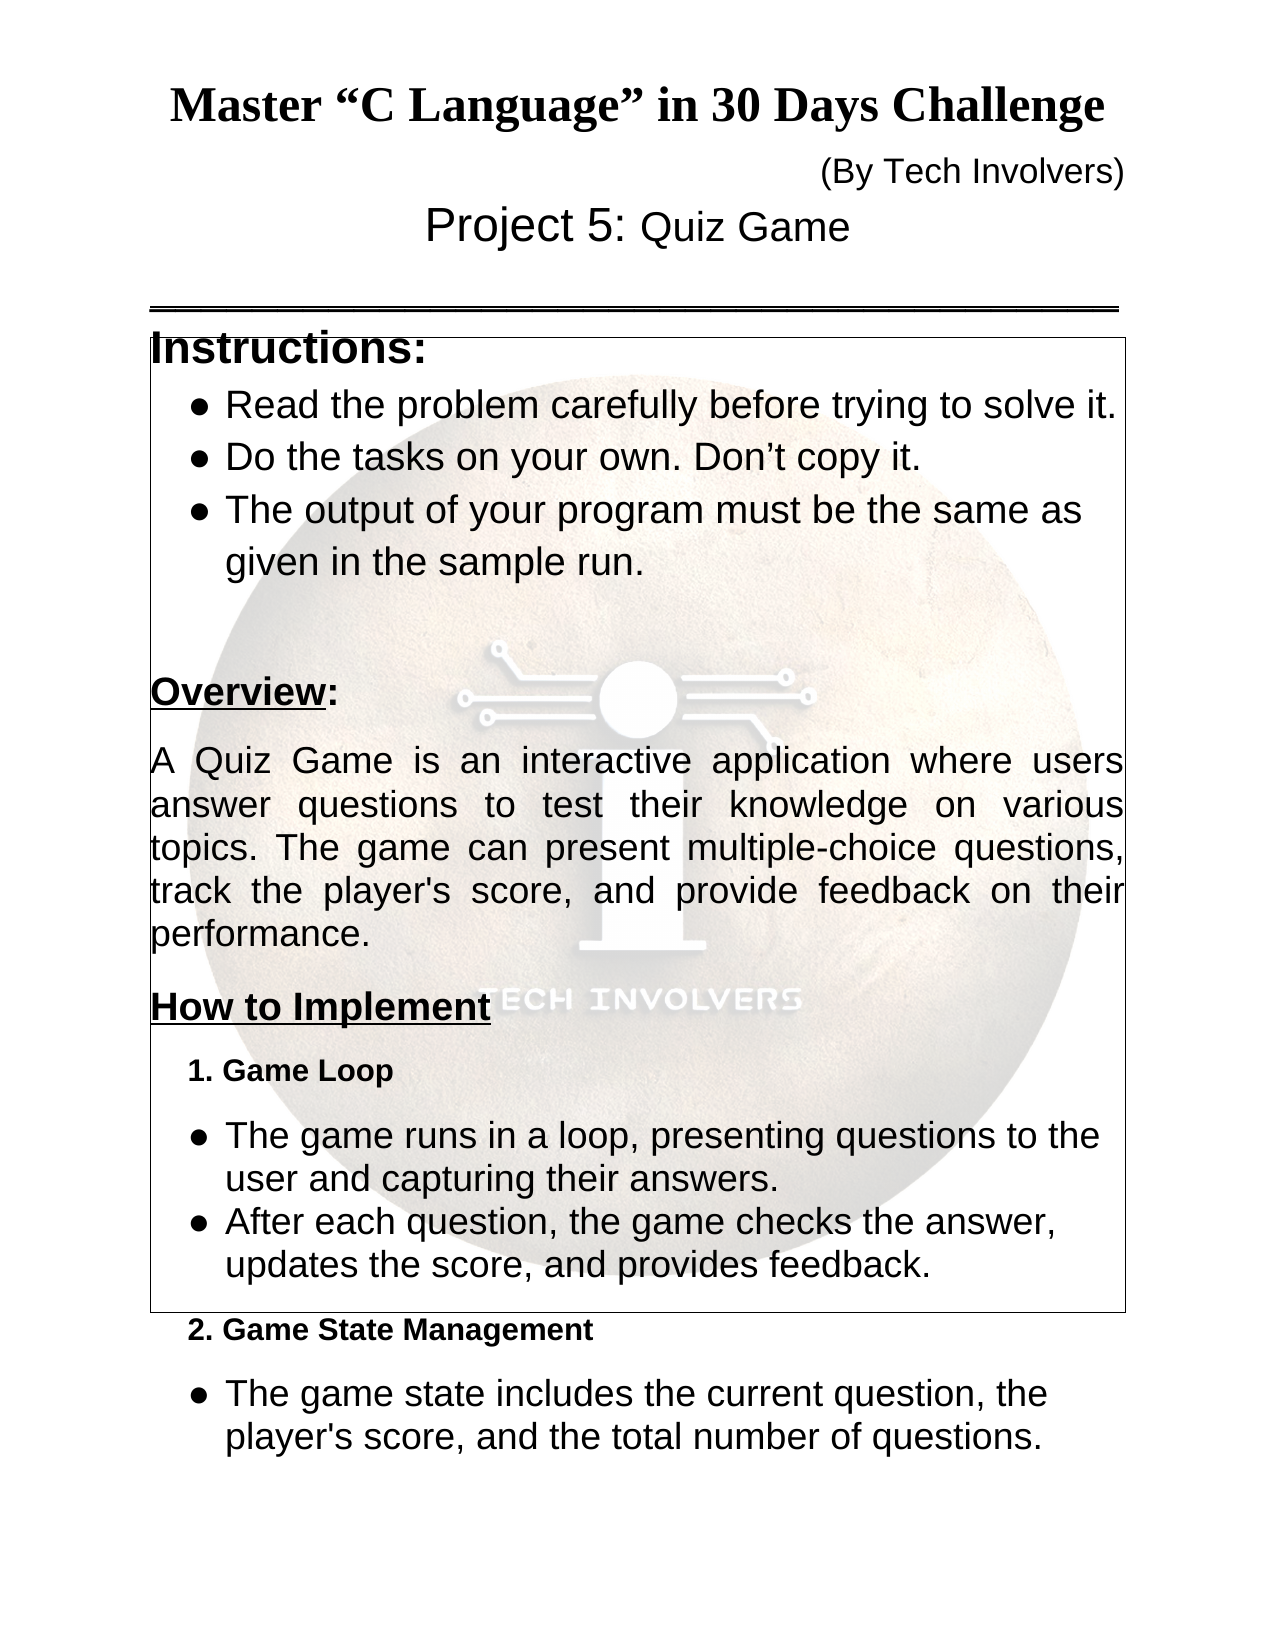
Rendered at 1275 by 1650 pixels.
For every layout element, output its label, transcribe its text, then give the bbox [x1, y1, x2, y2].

list Do the tasks on your own. Don’t copy it. [187, 433, 1125, 479]
text A Quiz Game is an interactive application where users answer questions to test their knowledge on various topics. The game can present multiple-choice questions, track the player's score, and provide feedback on their performance. [150, 739, 1125, 954]
list The game state includes the current question, the player's score, and the total number of questions. [187, 1371, 1125, 1458]
list Read the problem carefully before trying to solve it. [187, 381, 1125, 427]
text (By Tech Involvers) [150, 150, 1125, 191]
text Project 5: Quiz Game [150, 197, 1125, 252]
list The output of your program must be the same as given in the sample run. [187, 486, 1125, 584]
text Instructions: [150, 321, 1125, 373]
subtitle How to Implement [150, 983, 1125, 1029]
text ______________________________________ [150, 260, 1125, 313]
subtitle 2. Game State Management [187, 1311, 1125, 1346]
list The game runs in a loop, presenting questions to the user and capturing their answers. [187, 1113, 1125, 1199]
list After each question, the game checks the answer, updates the score, and provides feedback. [187, 1199, 1125, 1286]
subtitle Overview: [150, 668, 1125, 714]
subtitle 1. Game Loop [187, 1052, 1125, 1088]
